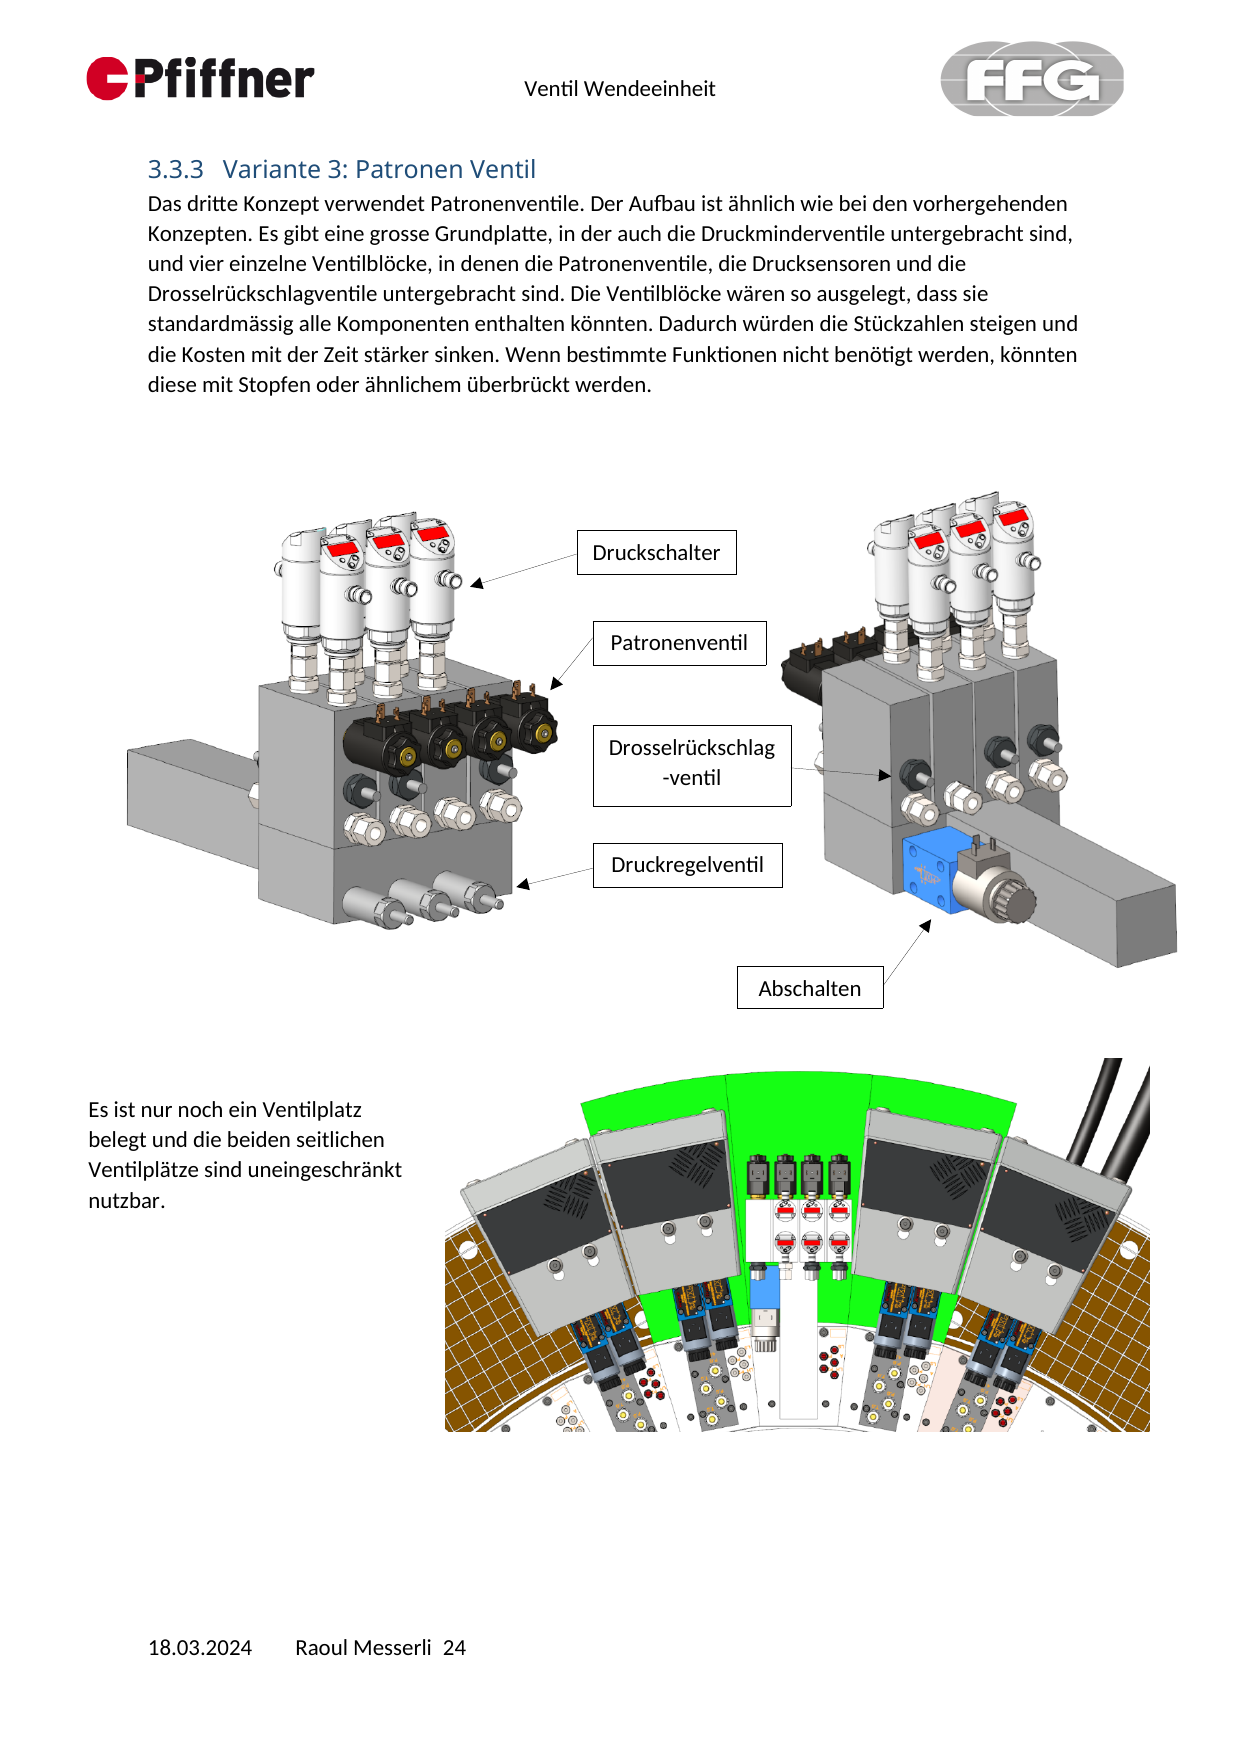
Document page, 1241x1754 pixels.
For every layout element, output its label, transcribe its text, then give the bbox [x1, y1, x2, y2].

subtitle Variante 3: Patronen Ventil [148, 152, 1092, 186]
picture [443, 1058, 1150, 1431]
picture [939, 41, 1124, 116]
text Das dritte Konzept verwendet Patronenventile. Der Aufbau ist ähnlich wie bei den vorhergehenden Konzepten. Es gibt eine grosse Grundplatte, in der auch die Druckminderventile untergebracht sind, und vier einzelne Ventilblöcke, in denen die Patronenventile, die Drucksensoren und die Drosselrückschlagventile untergebracht sind. Die Ventilblöcke wären so ausgelegt, dass sie standardmässig alle Komponenten enthalten könnten. Dadurch würden die Stückzahlen steigen und die Kosten mit der Zeit stärker sinken. Wenn bestimmte Funktionen nicht benötigt werden, könnten diese mit Stopfen oder ähnlichem überbrückt werden. [148, 189, 1092, 398]
picture [101, 511, 561, 940]
picture [833, 967, 883, 972]
picture [833, 484, 1187, 972]
picture [86, 57, 315, 101]
